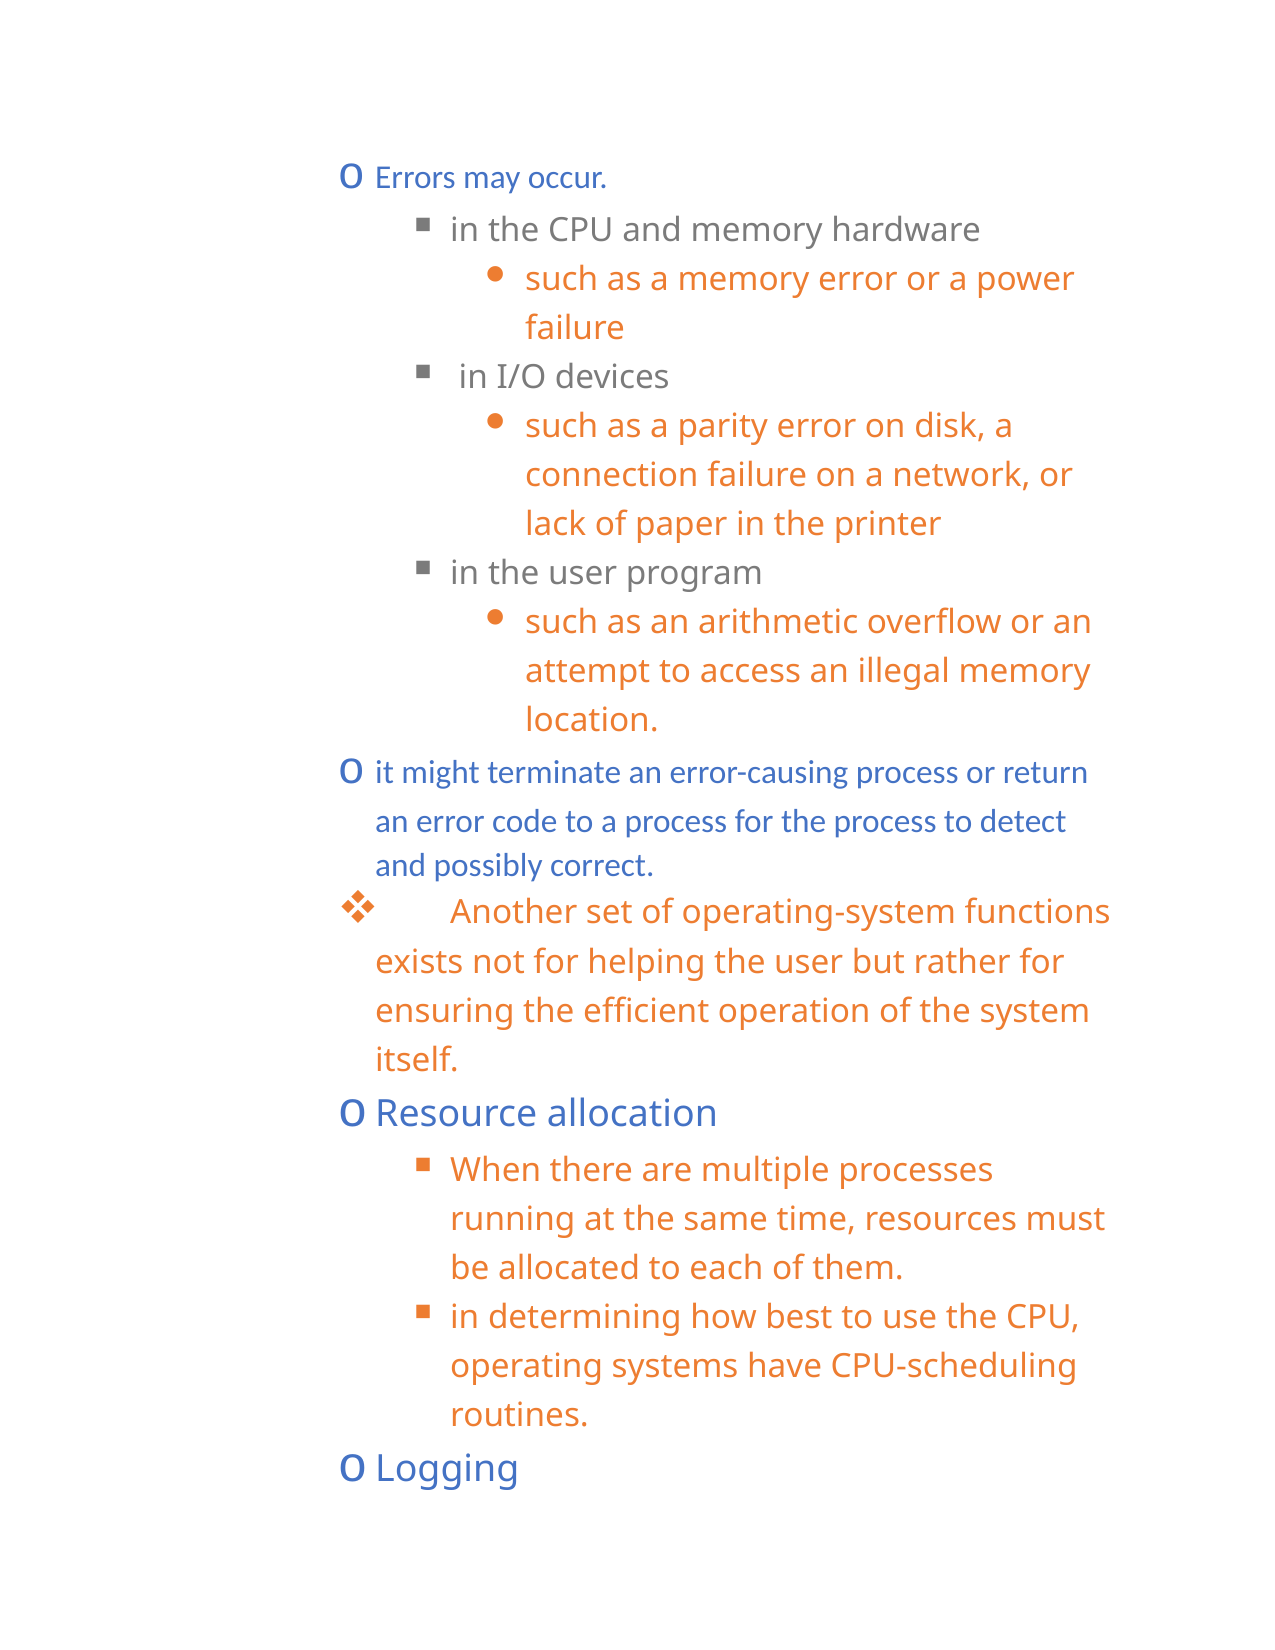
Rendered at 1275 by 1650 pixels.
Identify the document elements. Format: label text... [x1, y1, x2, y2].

list such as an arithmetic overflow or an attempt to access an illegal memory location. [487, 598, 1125, 742]
list such as a memory error or a power failure [487, 255, 1125, 349]
list Another set of operating-system functions exists not for helping the user but rather for ensuring the efficient operation of the system itself. [337, 888, 1125, 1081]
list in I/O devices [412, 353, 1125, 399]
list such as a parity error on disk, a connection failure on a network, or lack of paper in the printer [487, 402, 1125, 546]
list Errors may occur. [337, 150, 1125, 202]
list When there are multiple processes running at the same time, resources must be allocated to each of them. [412, 1145, 1125, 1289]
list in determining how best to use the CPU, operating systems have CPU-scheduling routines. [412, 1292, 1125, 1436]
list in the user program [412, 549, 1125, 595]
list it might terminate an error-causing process or return an error code to a process for the process to detect and possibly correct. [337, 745, 1125, 885]
list Logging [337, 1439, 1125, 1496]
list in the CPU and memory hardware [412, 206, 1125, 252]
list Resource allocation [337, 1084, 1125, 1141]
